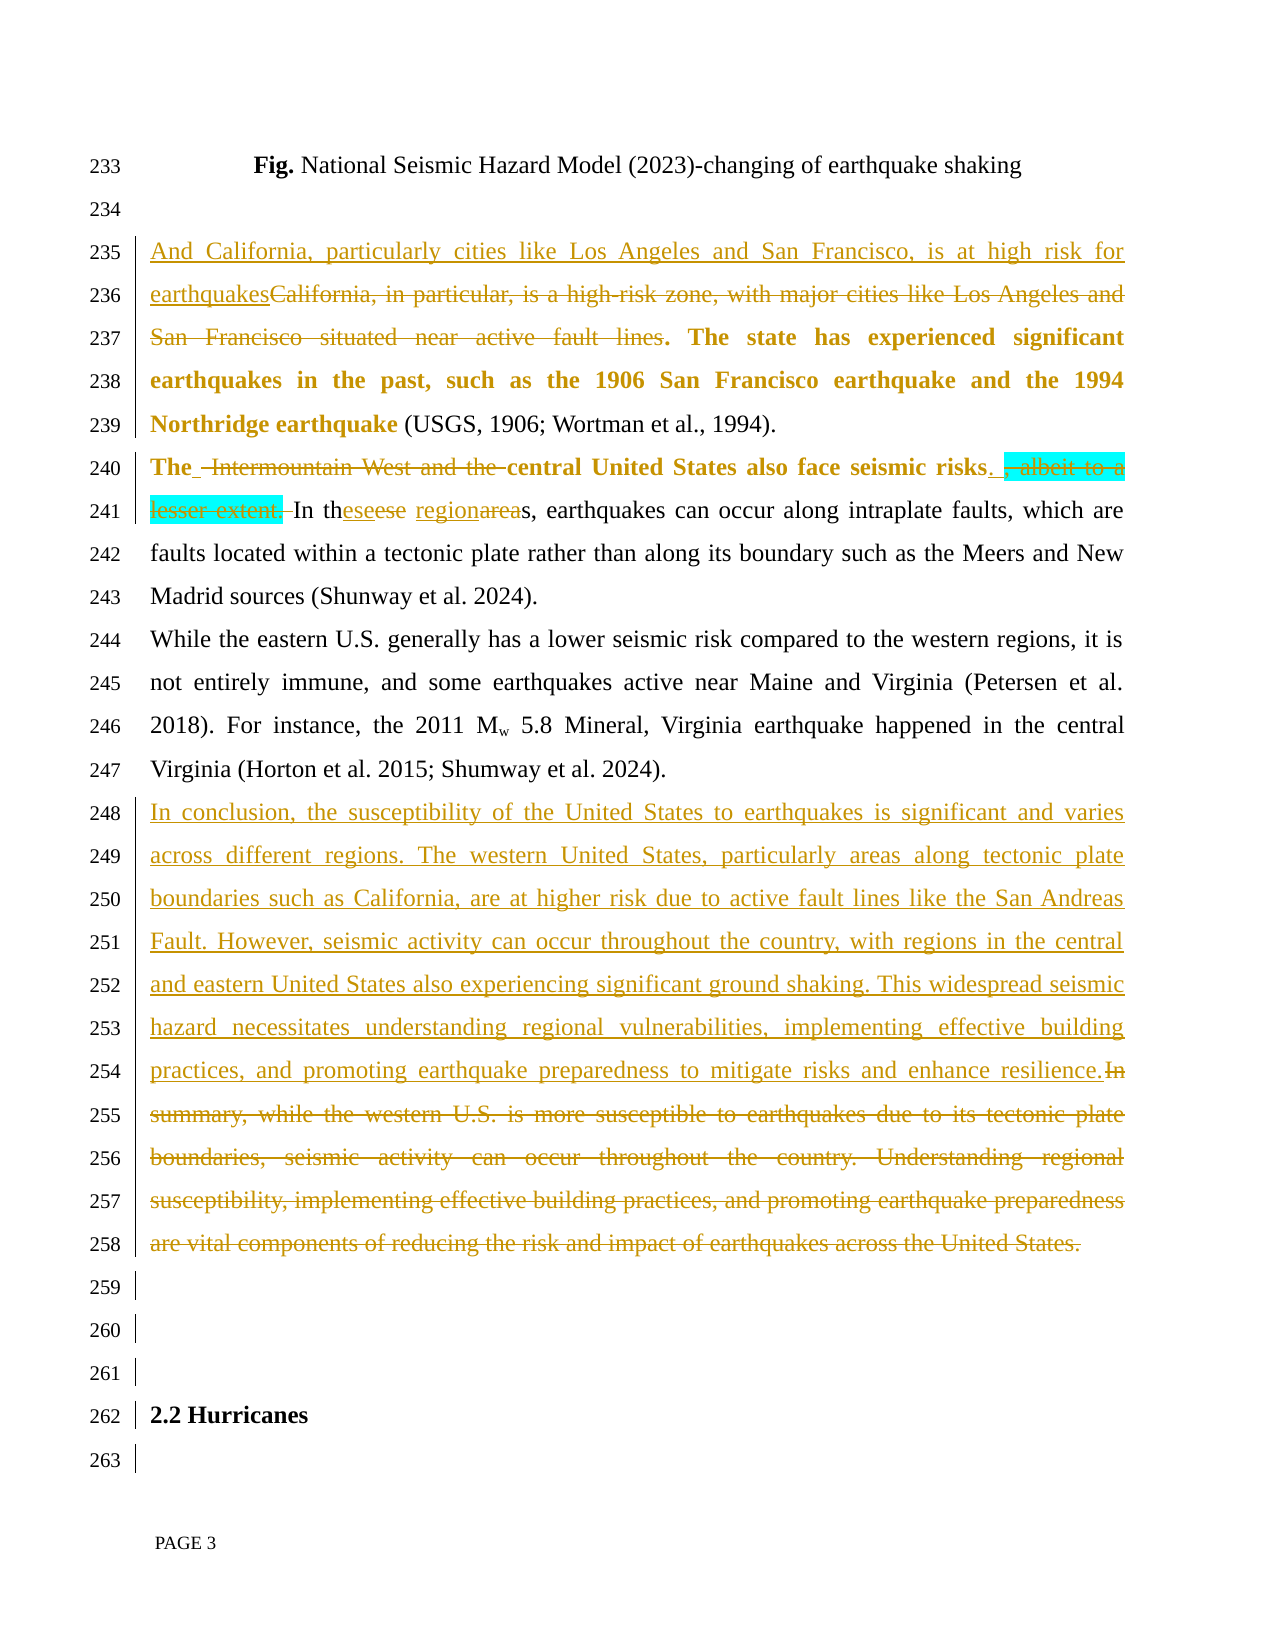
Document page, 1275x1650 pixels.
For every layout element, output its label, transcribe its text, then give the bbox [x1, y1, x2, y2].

text . The state has experienced significant earthquakes in the past, such as the 1906 San Francisco earthquake and the 1994 Northridge earthquake (USGS, 1906; Wortman et al., 1994). [150, 236, 1125, 261]
text Fig. National Seismic Hazard Model (2023)-changing of earthquake shaking [150, 150, 1125, 179]
text 2.2 Hurricanes [150, 1401, 1125, 1429]
text . The state has experienced significant earthquakes in the past, such as the 1906 San Francisco earthquake and the 1994 Northridge earthquake (USGS, 1906; Wortman et al., 1994). [150, 263, 1125, 437]
text Thecentral United States also face seismic risksIn th s, earthquakes can occur along intraplate faults, which are faults located within a tectonic plate rather than along its boundary such as the Meers and New Madrid sources (Shunway et al. 2024). [150, 452, 1125, 610]
text While the eastern U.S. generally has a lower seismic risk compared to the western regions, it is not entirely immune, and some earthquakes active near Maine and Virginia (Petersen et al. 2018). For instance, the 2011 Mw 5.8 Mineral, Virginia earthquake happened in the central Virginia (Horton et al. 2015; Shumway et al. 2024). [150, 624, 1125, 782]
